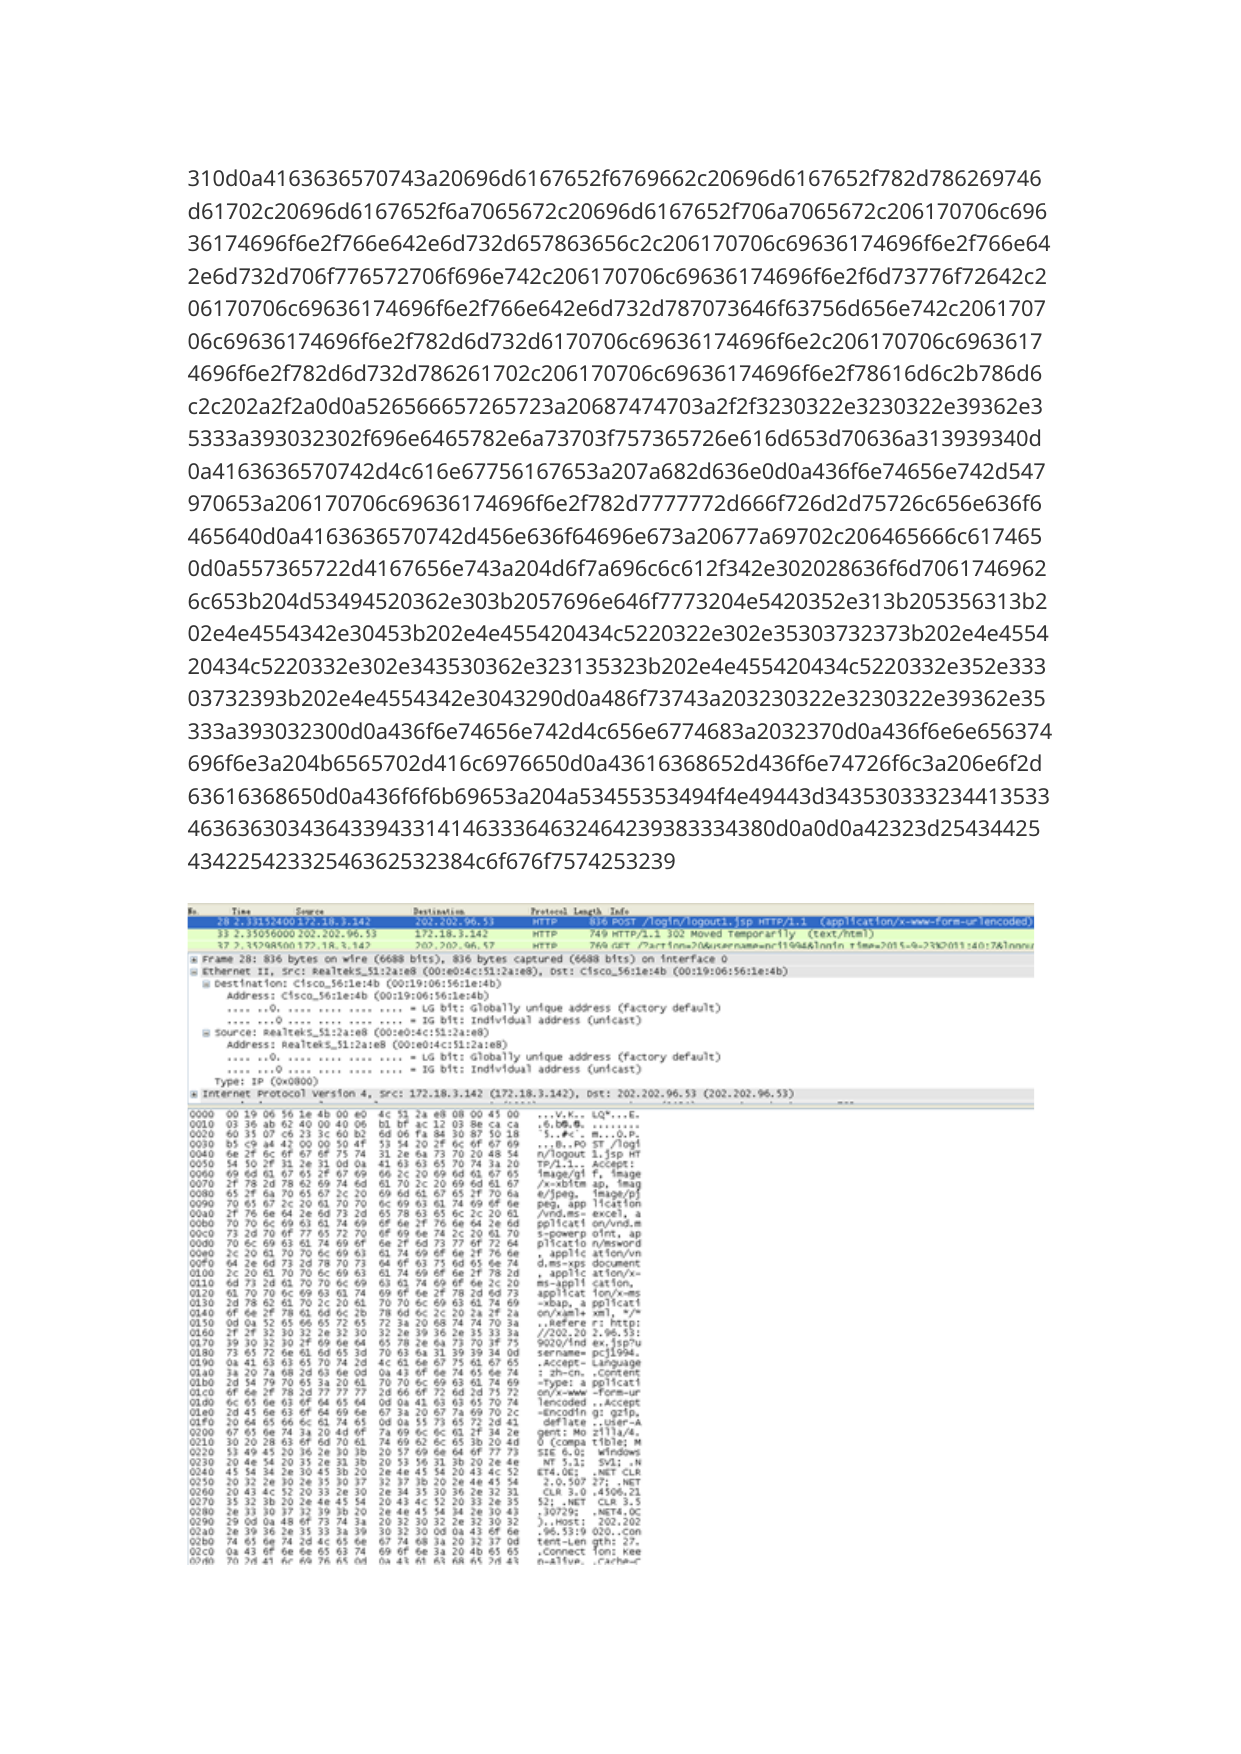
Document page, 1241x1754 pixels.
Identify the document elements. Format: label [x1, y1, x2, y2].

picture [187, 903, 1035, 1565]
text [187, 162, 1053, 877]
